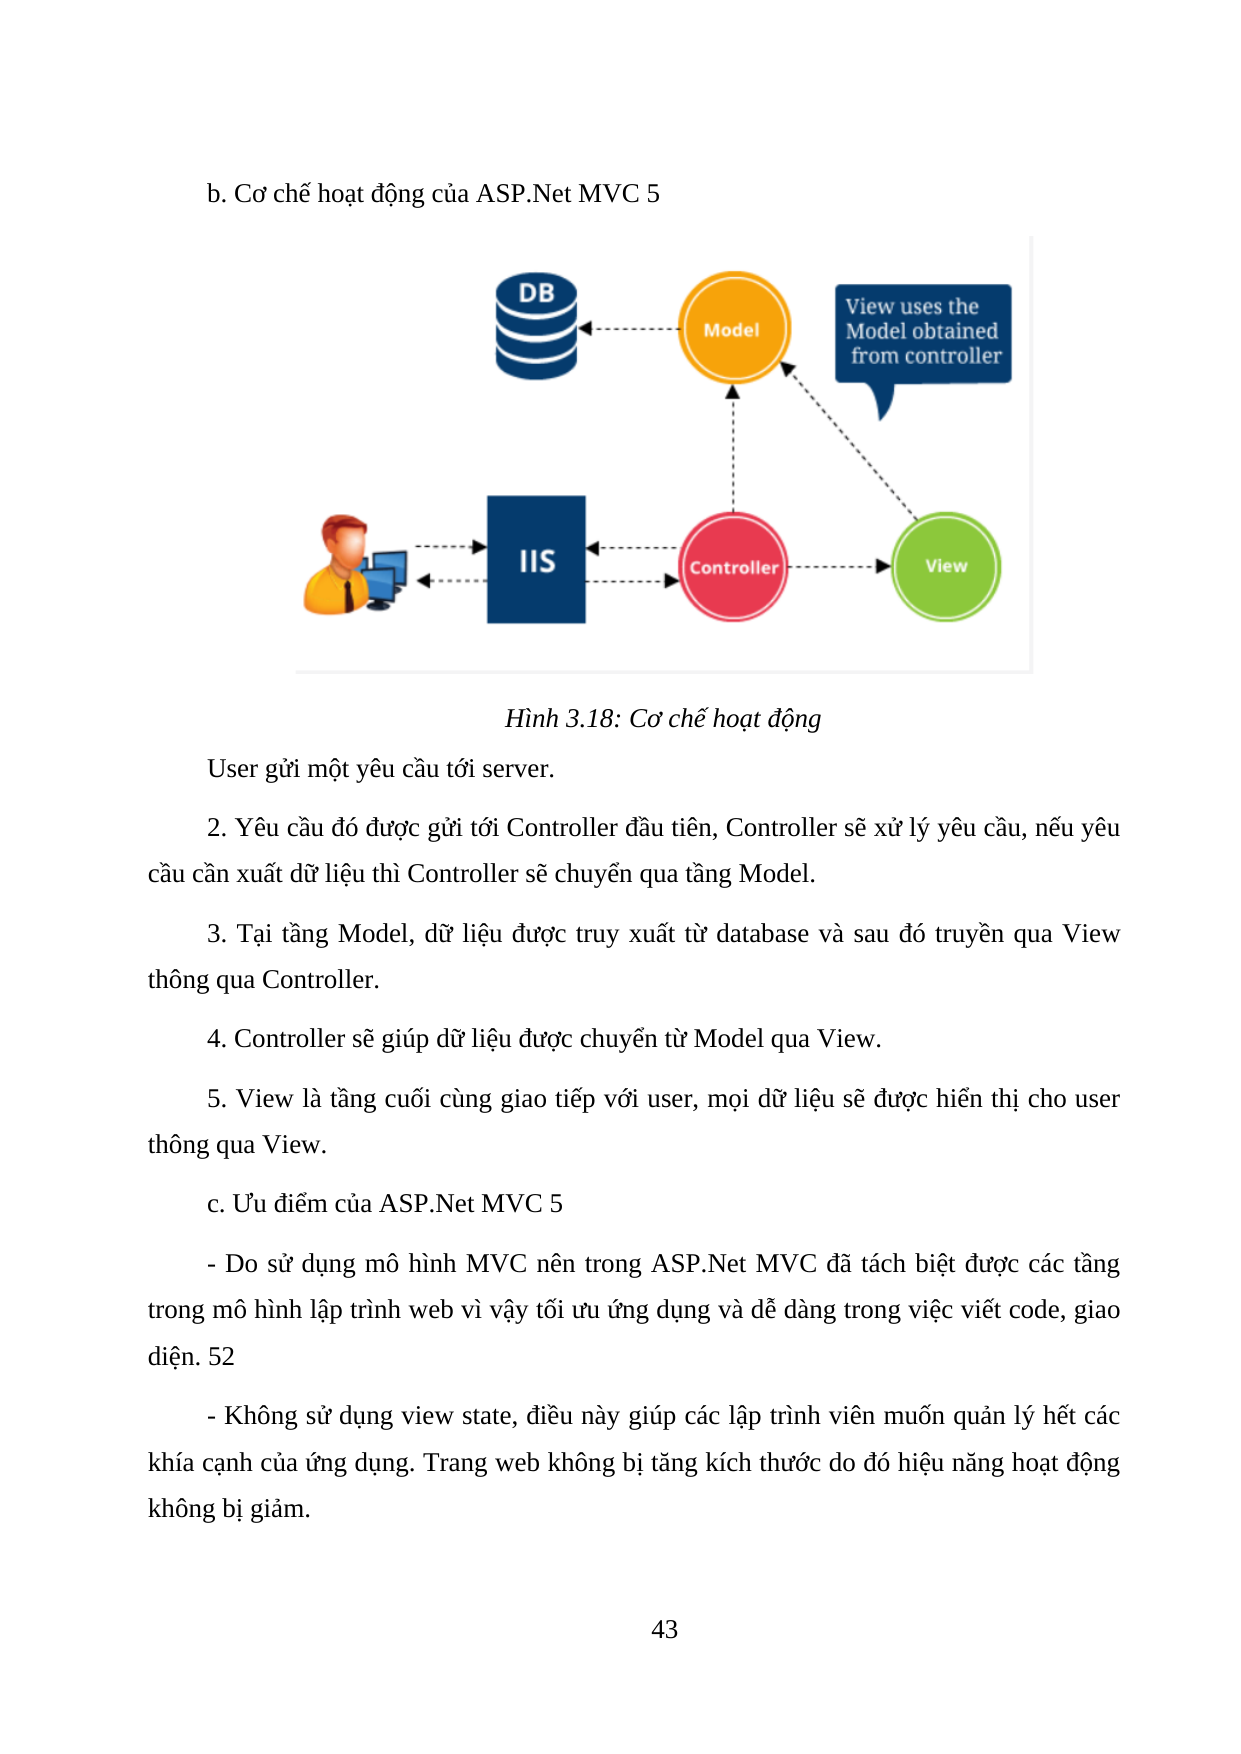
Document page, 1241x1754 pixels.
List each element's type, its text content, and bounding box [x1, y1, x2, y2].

picture [295, 236, 1034, 674]
text - Không sử dụng view state, điều này giúp các lập trình viên muốn quản lý hết các khía cạnh của ứng dụng. Trang web không bị tăng kích thước do đó hiệu năng hoạt động không bị giảm. [148, 1399, 1122, 1524]
text 3. Tại tầng Model, dữ liệu được truy xuất từ database và sau đó truyền qua View thông qua Controller. [148, 917, 1122, 994]
text 2. Yêu cầu đó được gửi tới Controller đầu tiên, Controller sẽ xử lý yêu cầu, nếu yêu cầu cần xuất dữ liệu thì Controller sẽ chuyển qua tầng Model. [148, 811, 1122, 889]
text 4. Controller sẽ giúp dữ liệu được chuyển từ Model qua View. [148, 1023, 1122, 1054]
text c. Ưu điểm của ASP.Net MVC 5 [148, 1188, 1122, 1219]
text b. Cơ chế hoạt động của ASP.Net MVC 5 [148, 177, 1122, 208]
text User gửi một yêu cầu tới server. [148, 752, 1122, 783]
text 5. View là tầng cuối cùng giao tiếp với user, mọi dữ liệu sẽ được hiển thị cho user thông qua View. [148, 1082, 1122, 1159]
text - Do sử dụng mô hình MVC nên trong ASP.Net MVC đã tách biệt được các tầng trong mô hình lập trình web vì vậy tối ưu ứng dụng và dễ dàng trong việc viết code, giao diện. 52 [148, 1247, 1122, 1371]
